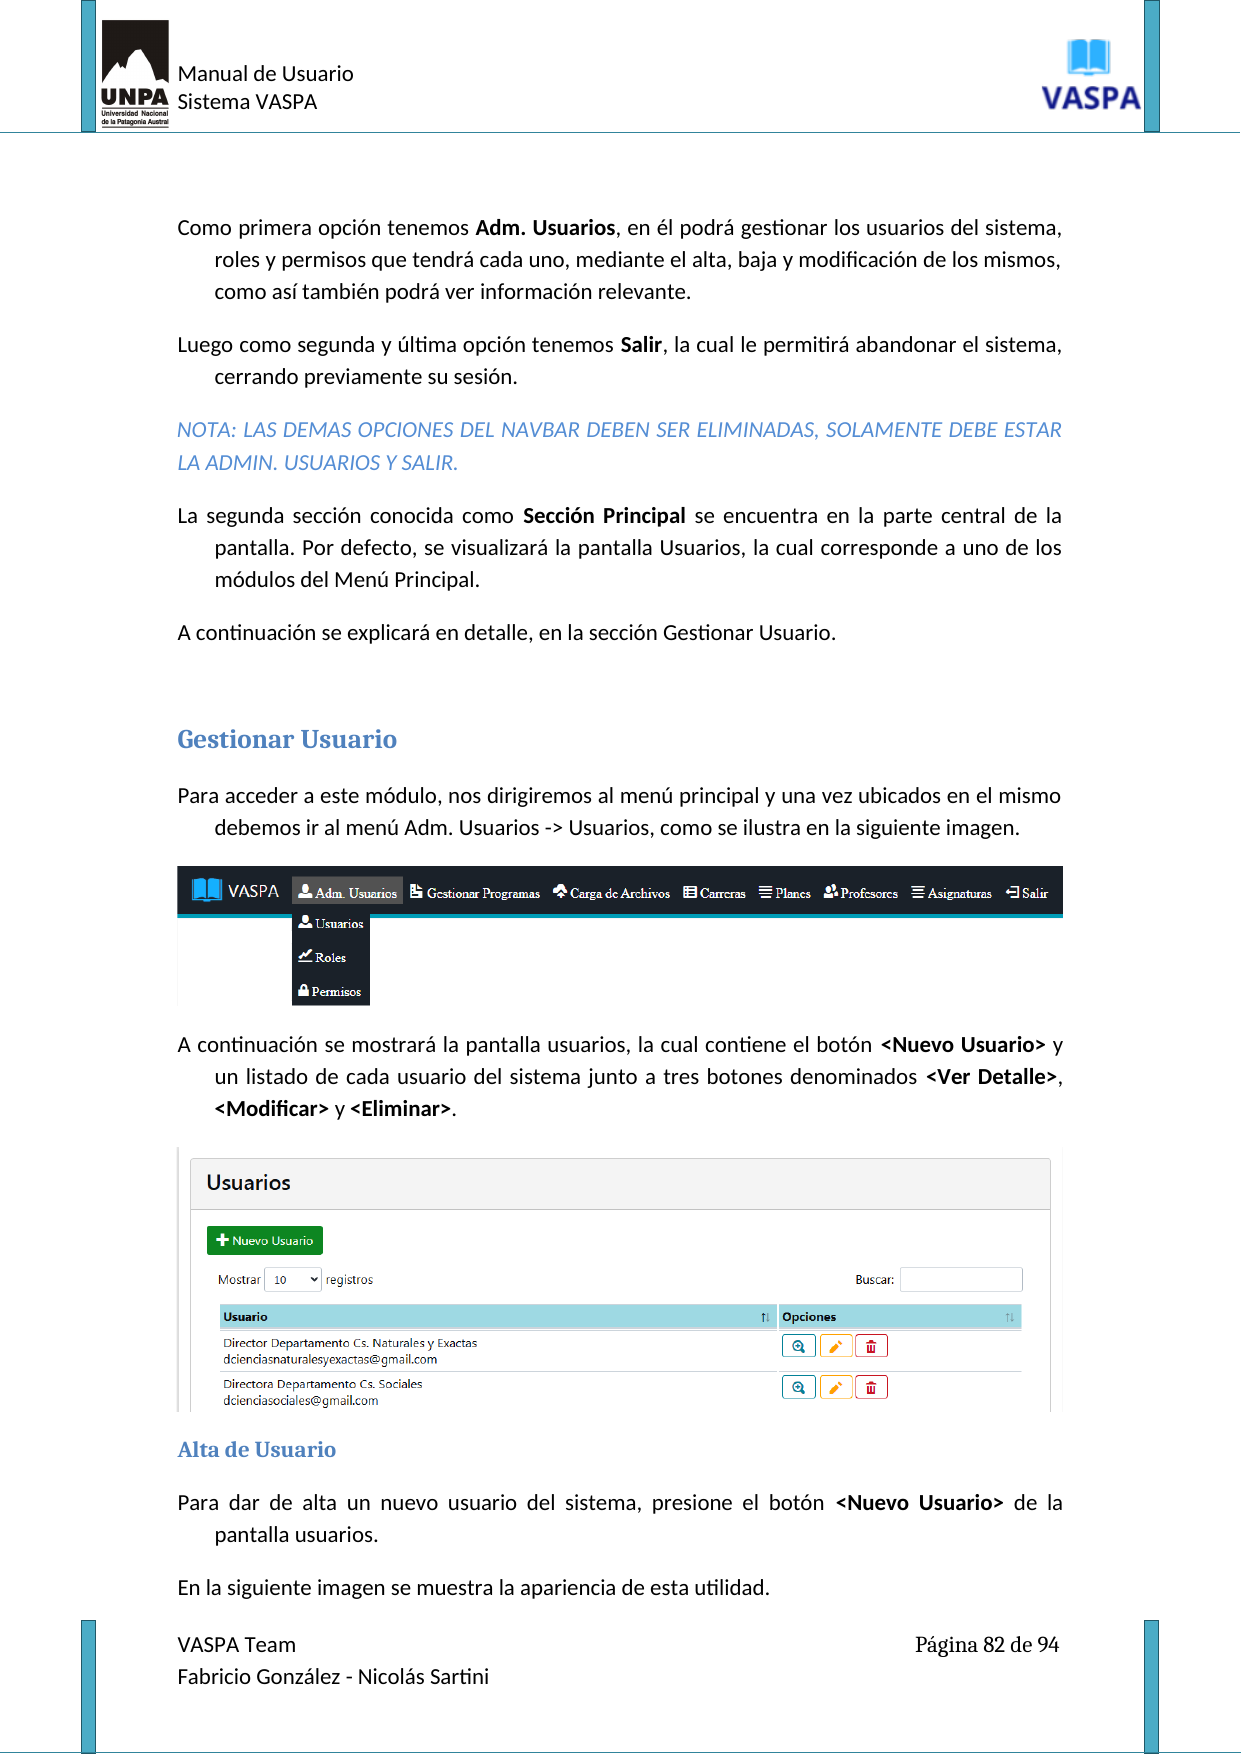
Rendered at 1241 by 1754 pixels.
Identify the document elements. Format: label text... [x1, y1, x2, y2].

text Como primera opción tenemos Adm. Usuarios, en él podrá gestionar los usuarios del sistema, roles y permisos que tendrá cada uno, mediante el alta, baja y modificación de los mismos, como así también podrá ver información relevante. [177, 213, 1063, 305]
text Alta de Usuario [177, 1437, 1063, 1463]
text Para dar de alta un nuevo usuario del sistema, presione el botón <Nuevo Usuario> de la pantalla usuarios. [177, 1488, 1063, 1548]
text A continuación se mostrará la pantalla usuarios, la cual contiene el botón <Nuevo Usuario> y un listado de cada usuario del sistema junto a tres botones denominados <Ver Detalle>, <Modificar> y <Eliminar>. [177, 1030, 1063, 1122]
picture [177, 866, 1063, 1006]
text Gestionar Usuario [177, 724, 1063, 755]
text La segunda sección conocida como Sección Principal se encuentra en la parte central de la pantalla. Por defecto, se visualizará la pantalla Usuarios, la cual corresponde a uno de los módulos del Menú Principal. [177, 501, 1063, 593]
text A continuación se explicará en detalle, en la sección Gestionar Usuario. [177, 618, 1063, 646]
picture [100, 18, 170, 129]
picture [1036, 19, 1146, 129]
text Para acceder a este módulo, nos dirigiremos al menú principal y una vez ubicados en el mismo debemos ir al menú Adm. Usuarios -> Usuarios, como se ilustra en la siguiente imagen. [177, 781, 1063, 841]
picture [176, 1147, 1063, 1412]
text En la siguiente imagen se muestra la apariencia de esta utilidad. [177, 1573, 1063, 1601]
text NOTA: LAS DEMAS OPCIONES DEL NAVBAR DEBEN SER ELIMINADAS, SOLAMENTE DEBE ESTAR LA ADMIN. USUARIOS Y SALIR. [177, 416, 1063, 476]
text Luego como segunda y última opción tenemos Salir, la cual le permitirá abandonar el sistema, cerrando previamente su sesión. [177, 330, 1063, 391]
